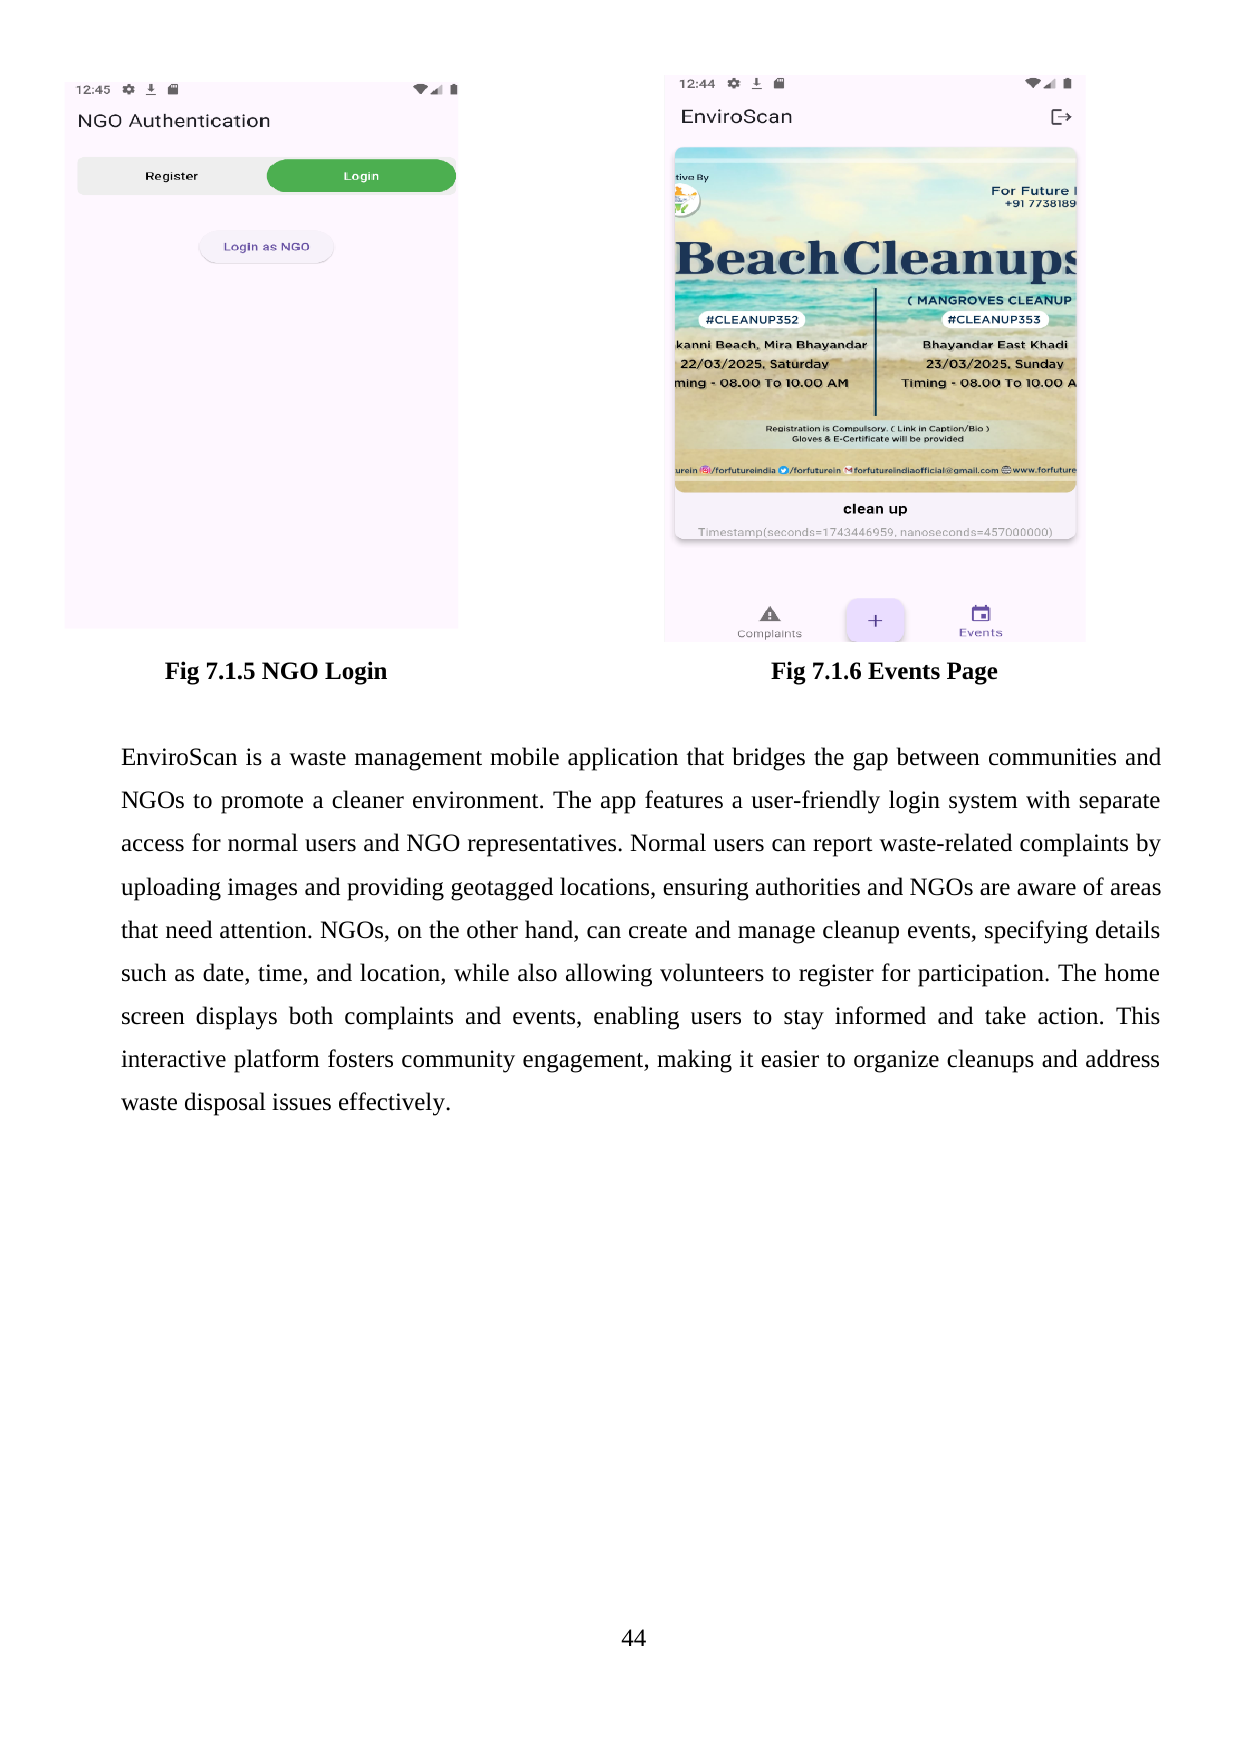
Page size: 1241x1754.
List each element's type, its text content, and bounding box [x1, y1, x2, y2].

text EnviroScan is a waste management mobile application that bridges the gap between communities and NGOs to promote a cleaner environment. The app features a user-friendly login system with separate access for normal users and NGO representatives. Normal users can report waste-related complaints by uploading images and providing geotagged locations, ensuring authorities and NGOs are aware of areas that need attention. NGOs, on the other hand, can create and manage cleanup events, specifying details such as date, time, and location, while also allowing volunteers to register for participation. The home screen displays both complaints and events, enabling users to stay informed and take action. This interactive platform fosters community engagement, making it easier to organize cleanups and address waste disposal issues effectively. [121, 742, 1162, 1116]
picture [664, 75, 1086, 642]
text Fig 7.1.5 NGO Login Fig 7.1.6 Events Page [139, 656, 1203, 685]
picture [64, 82, 459, 642]
